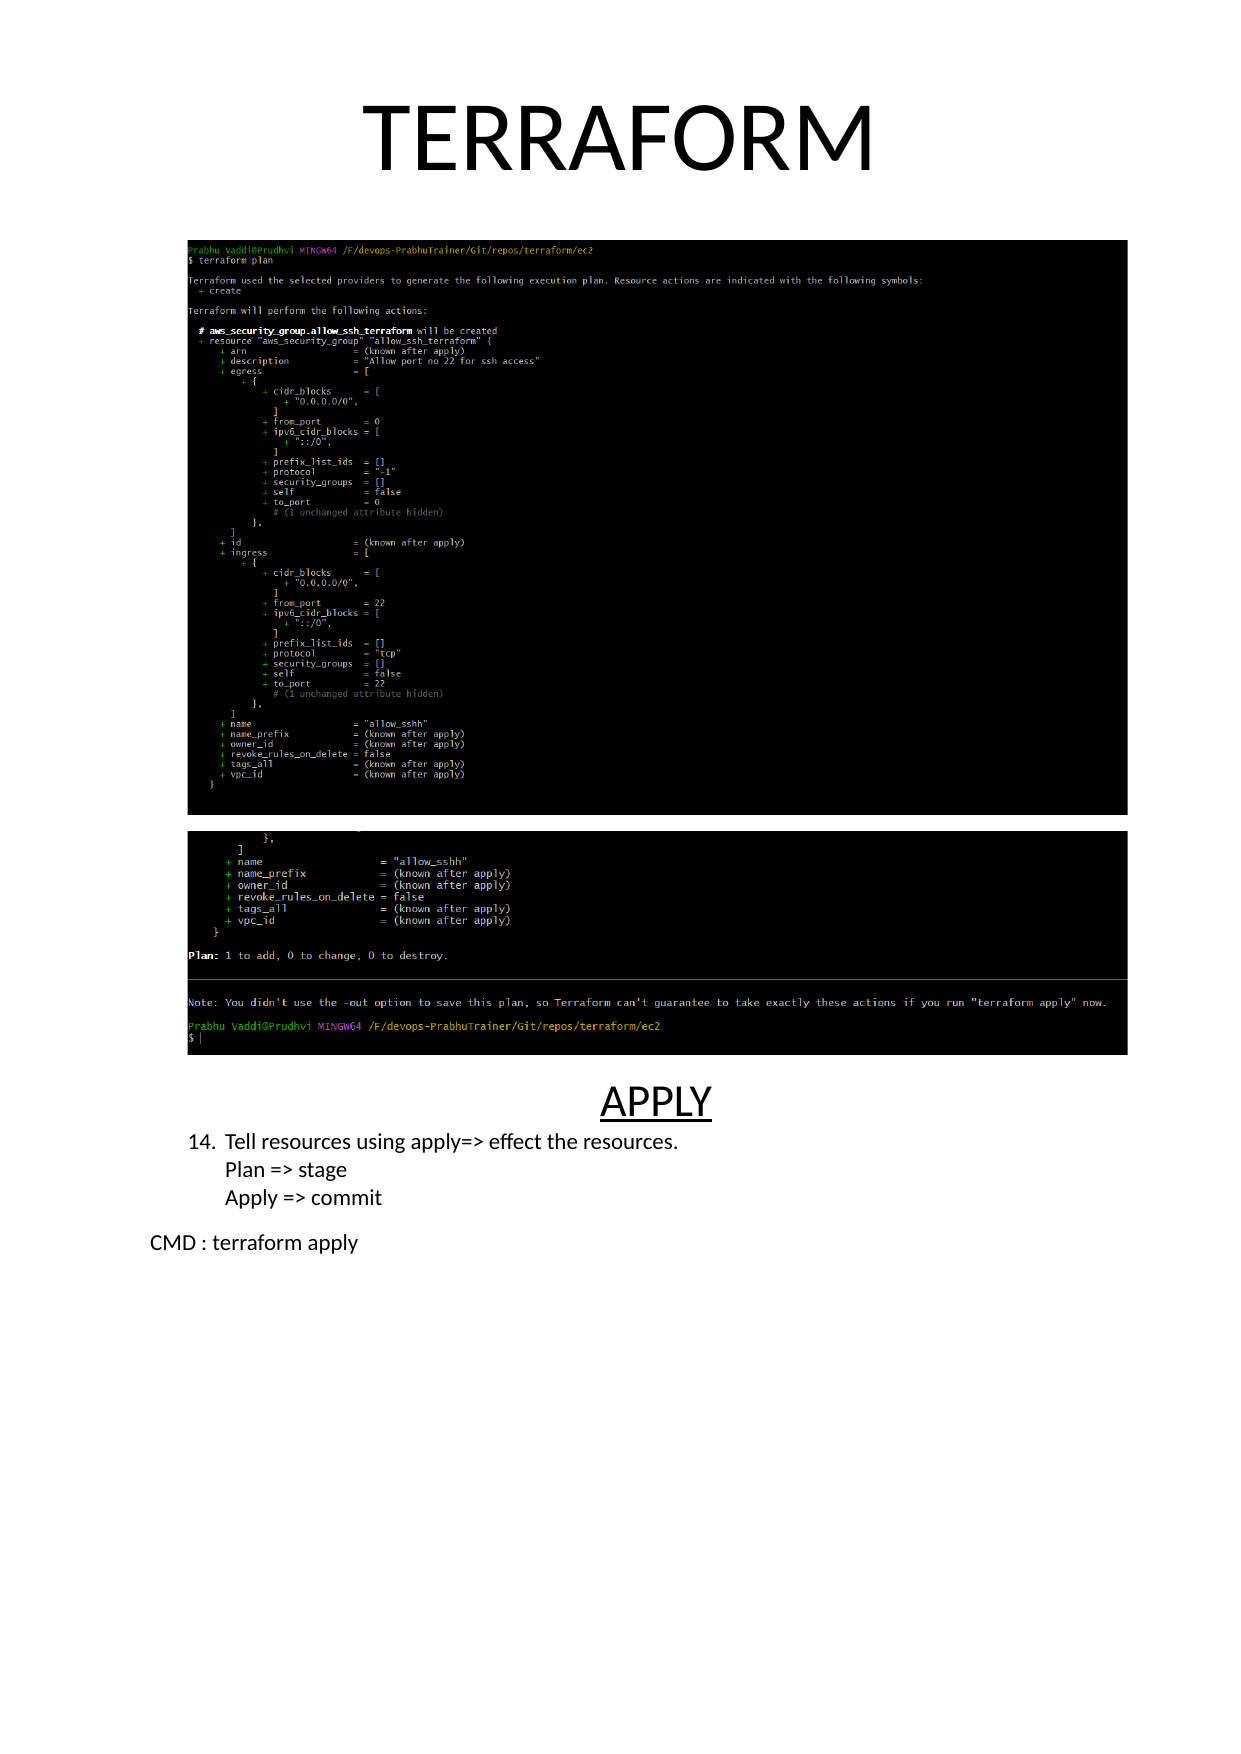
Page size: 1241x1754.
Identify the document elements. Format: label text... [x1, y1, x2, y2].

list Plan => stage [225, 1156, 1090, 1183]
list Apply => commit [225, 1183, 1090, 1212]
list APPLY [225, 1072, 1090, 1127]
text CMD : terraform apply [150, 1228, 1090, 1256]
picture [187, 831, 1128, 1055]
picture [187, 240, 1128, 815]
list Tell resources using apply=> effect the resources. [187, 1127, 1090, 1156]
